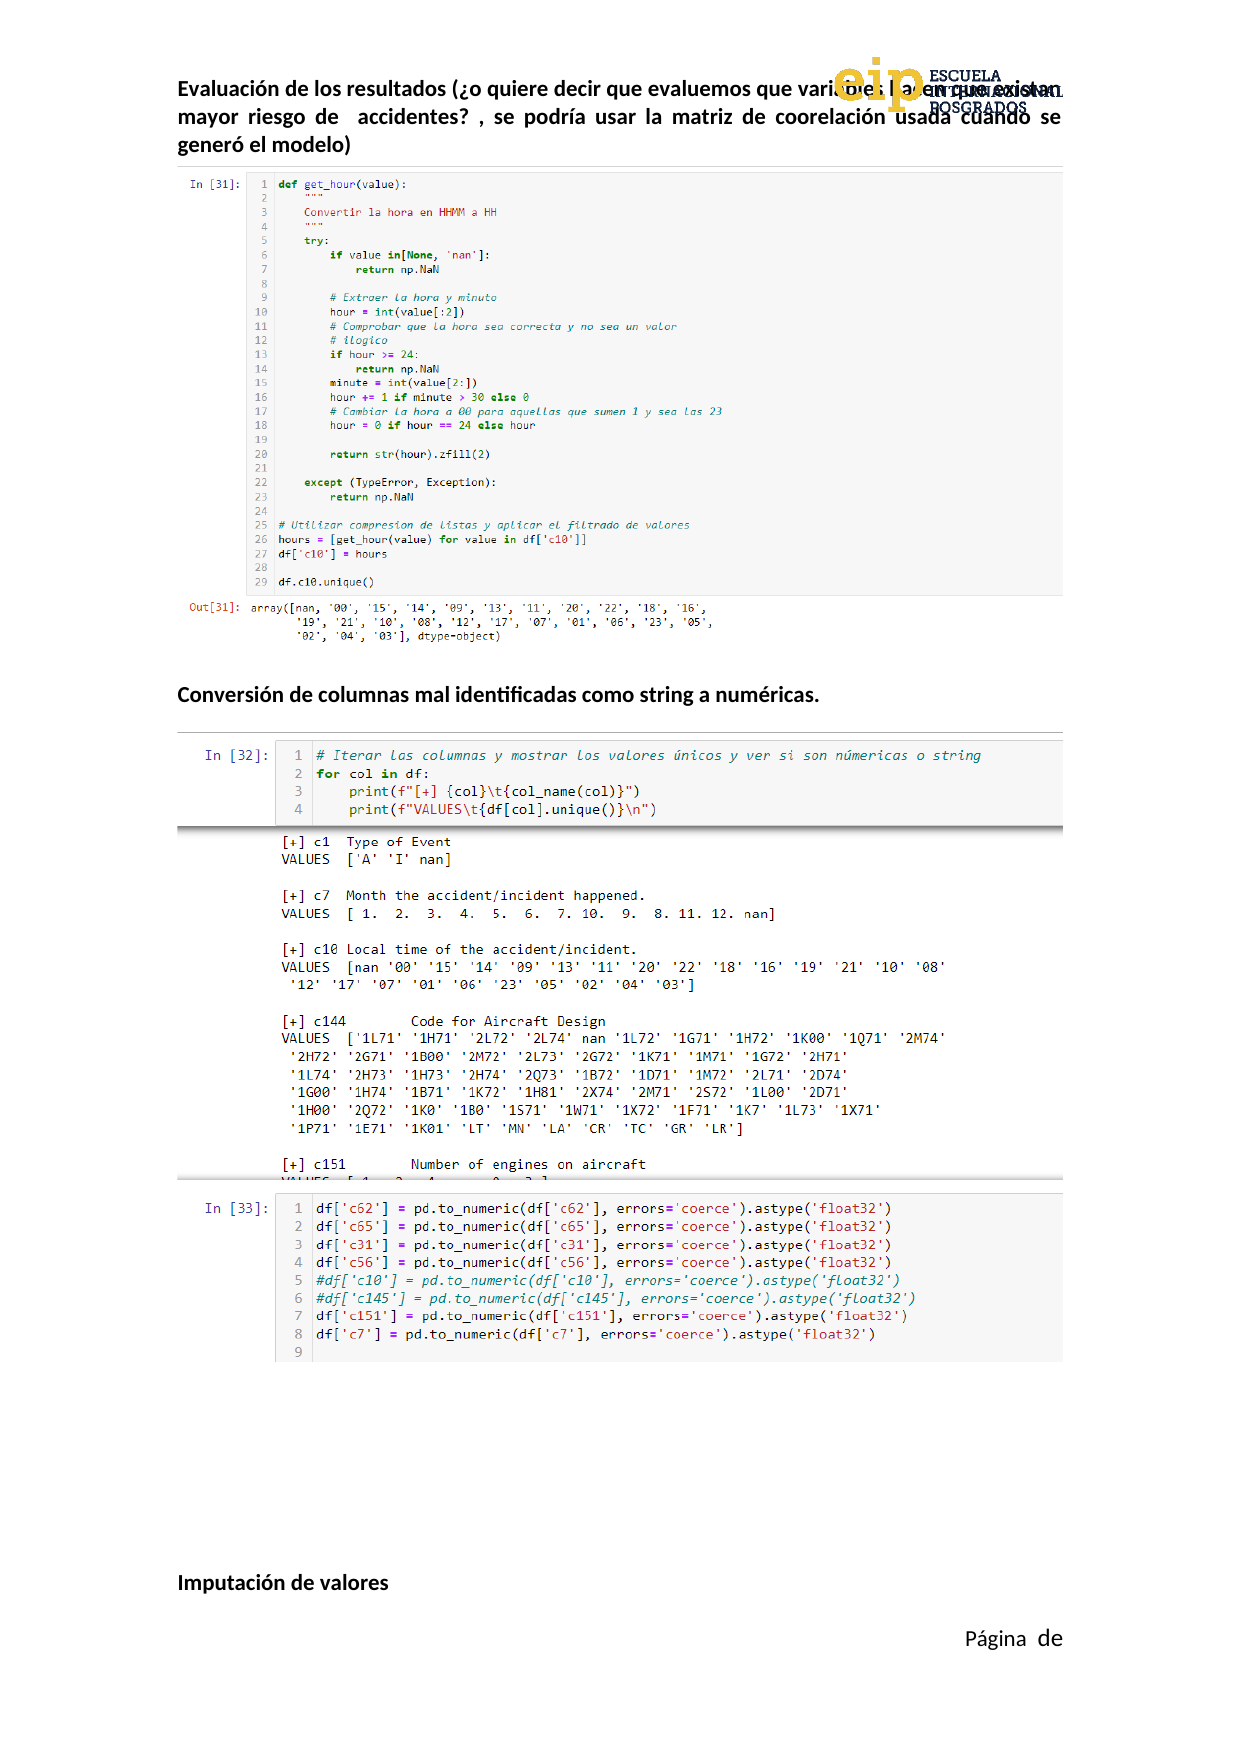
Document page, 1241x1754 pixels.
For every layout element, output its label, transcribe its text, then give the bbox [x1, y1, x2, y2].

picture [177, 157, 1063, 662]
text Imputación de valores [177, 1568, 1063, 1596]
picture [177, 727, 1063, 1362]
text Conversión de columnas mal identificadas como string a numéricas. [177, 680, 1063, 708]
picture [834, 57, 1063, 113]
